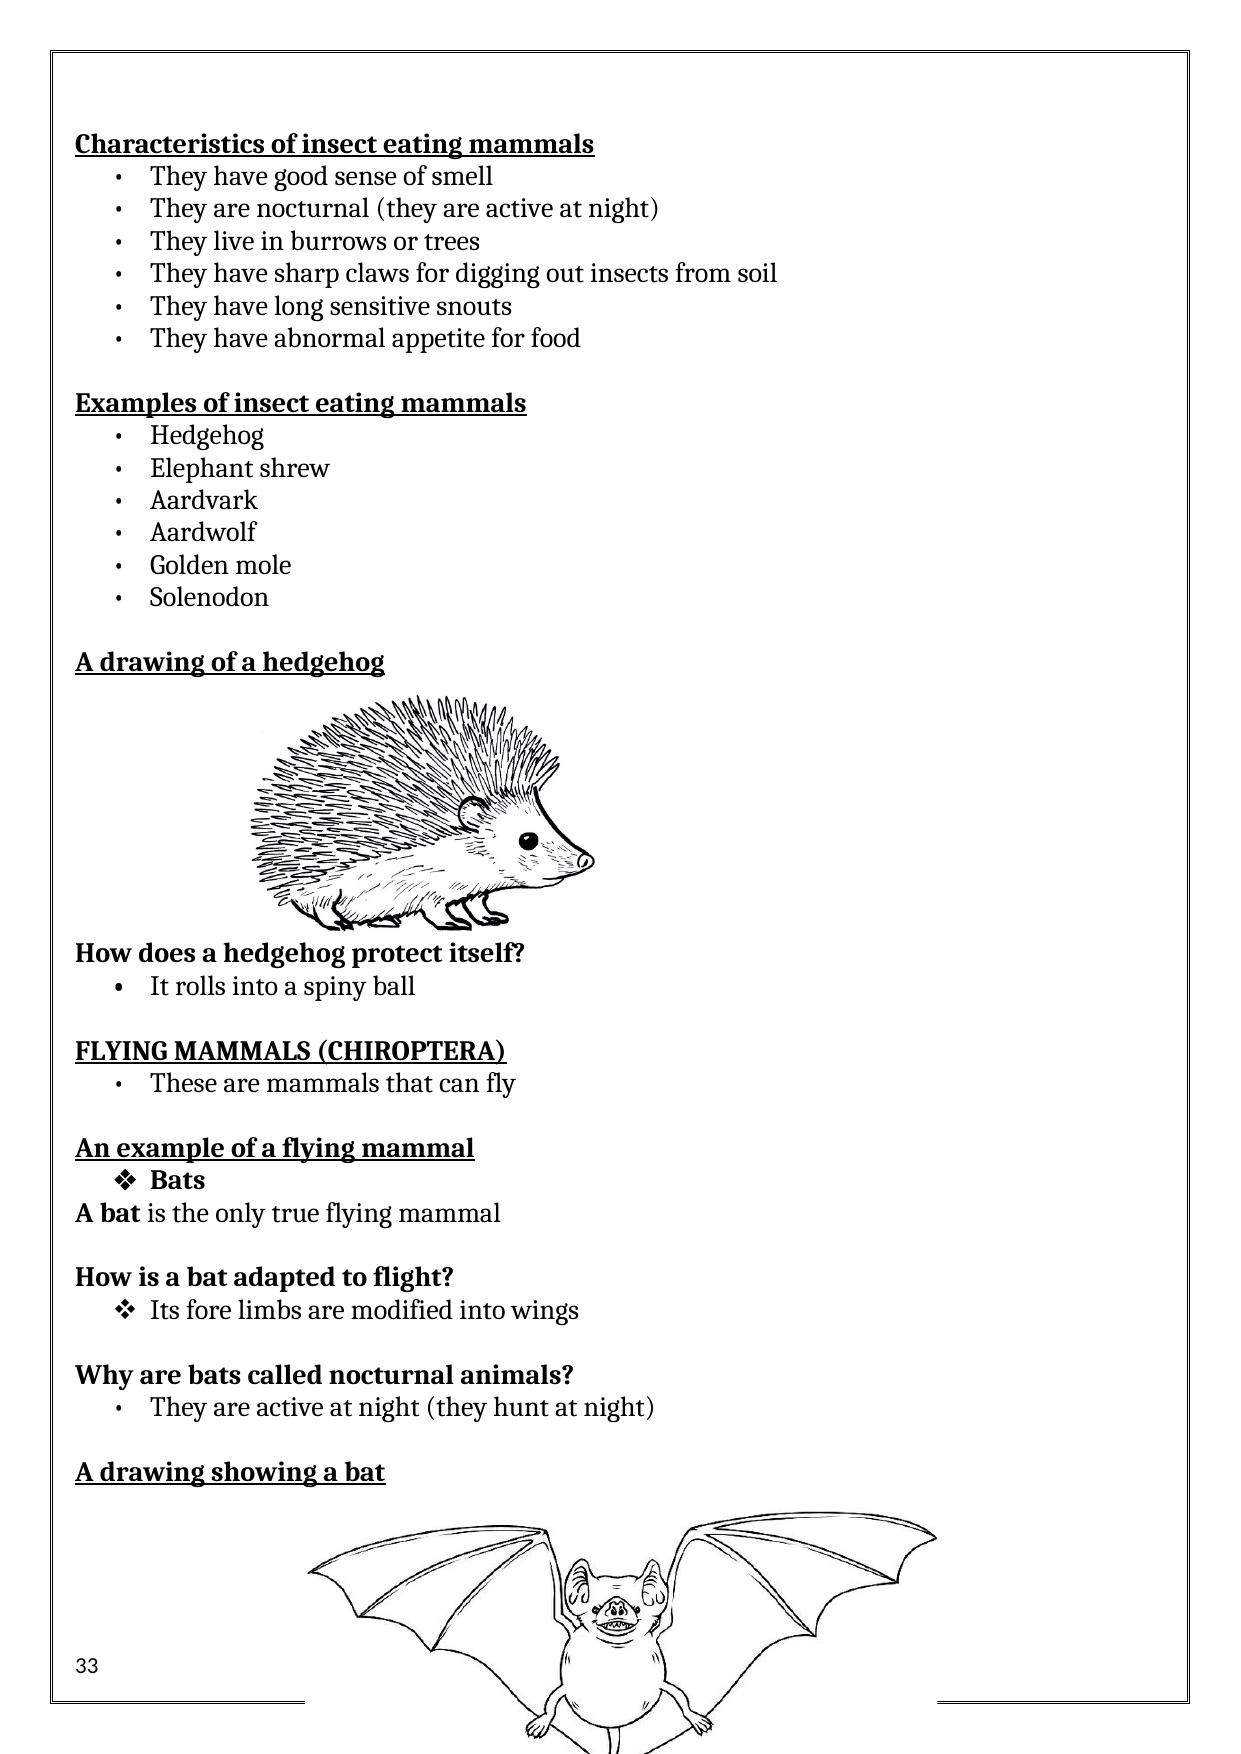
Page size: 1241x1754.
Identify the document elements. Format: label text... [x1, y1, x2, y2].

list Aardwolf [112, 516, 1165, 549]
text How is a bat adapted to flight? [75, 1262, 1165, 1294]
text FLYING MAMMALS (CHIROPTERA) [75, 1035, 1165, 1067]
text How does a hedgehog protect itself? [75, 938, 1165, 970]
list Elephant shrew [112, 452, 1165, 484]
list They are nocturnal (they are active at night) [112, 192, 1165, 225]
list Golden mole [112, 549, 1165, 581]
list They are active at night (they hunt at night) [112, 1391, 1165, 1423]
text Characteristics of insect eating mammals [75, 128, 1165, 160]
list These are mammals that can fly [112, 1067, 1165, 1099]
list They live in burrows or trees [112, 225, 1165, 257]
list They have abnormal appetite for food [112, 322, 1165, 354]
text A bat is the only true flying mammal [75, 1197, 1165, 1229]
list It rolls into a spiny ball [112, 970, 1165, 1002]
picture [304, 1503, 938, 1754]
text Why are bats called nocturnal animals? [75, 1359, 1165, 1391]
list Hedgehog [112, 419, 1165, 452]
text A drawing showing a bat [75, 1456, 1165, 1488]
list They have sharp claws for digging out insects from soil [112, 257, 1165, 290]
list Aardvark [112, 484, 1165, 516]
list Bats [112, 1164, 1165, 1197]
list Its fore limbs are modified into wings [112, 1294, 1165, 1326]
picture [246, 694, 597, 932]
list They have long sensitive snouts [112, 290, 1165, 322]
text Examples of insect eating mammals [75, 387, 1165, 419]
list They have good sense of smell [112, 160, 1165, 192]
text A drawing of a hedgehog [75, 646, 1165, 678]
text An example of a flying mammal [75, 1132, 1165, 1164]
list Solenodon [112, 581, 1165, 614]
